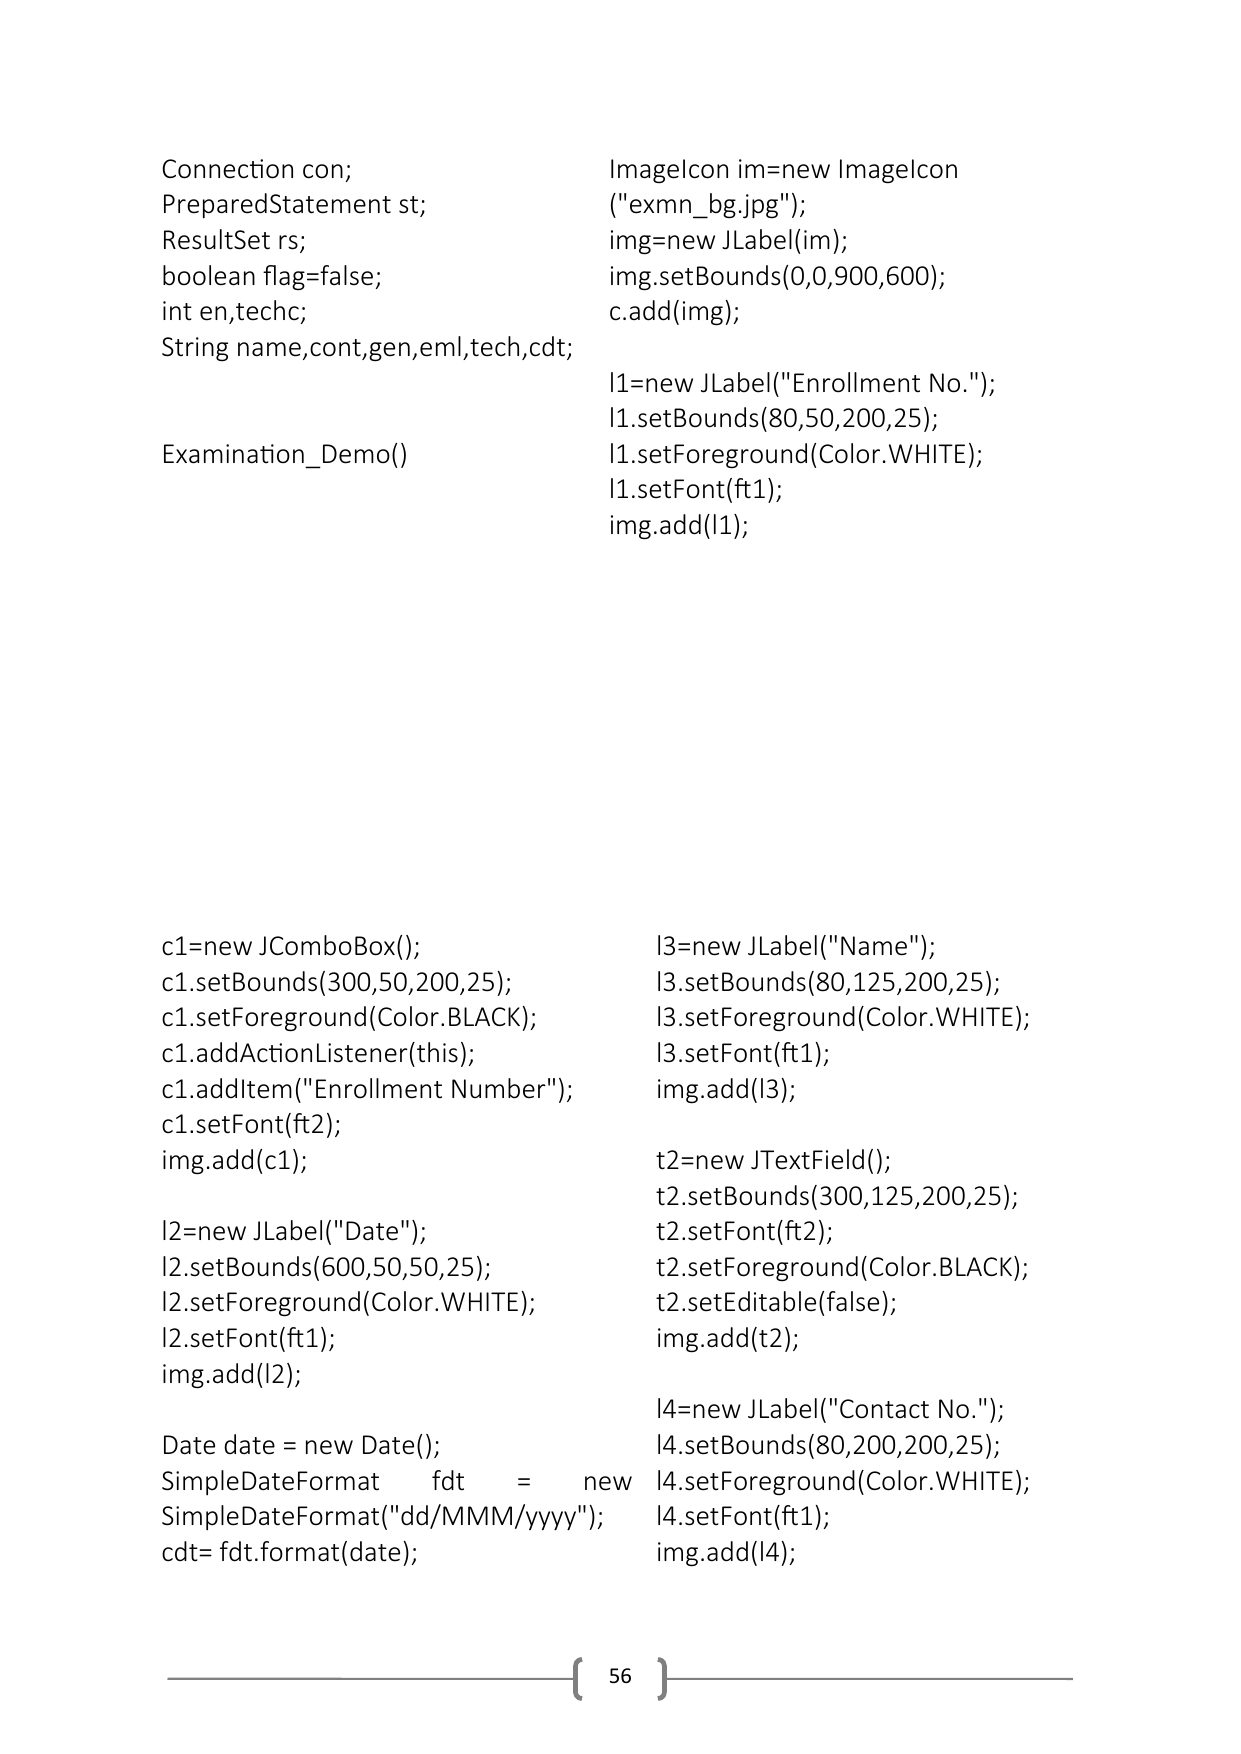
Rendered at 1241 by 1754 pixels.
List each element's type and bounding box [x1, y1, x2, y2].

table_header [645, 927, 1139, 1604]
table_header [150, 150, 597, 612]
table_header [150, 927, 644, 1604]
table_header [597, 150, 1139, 612]
